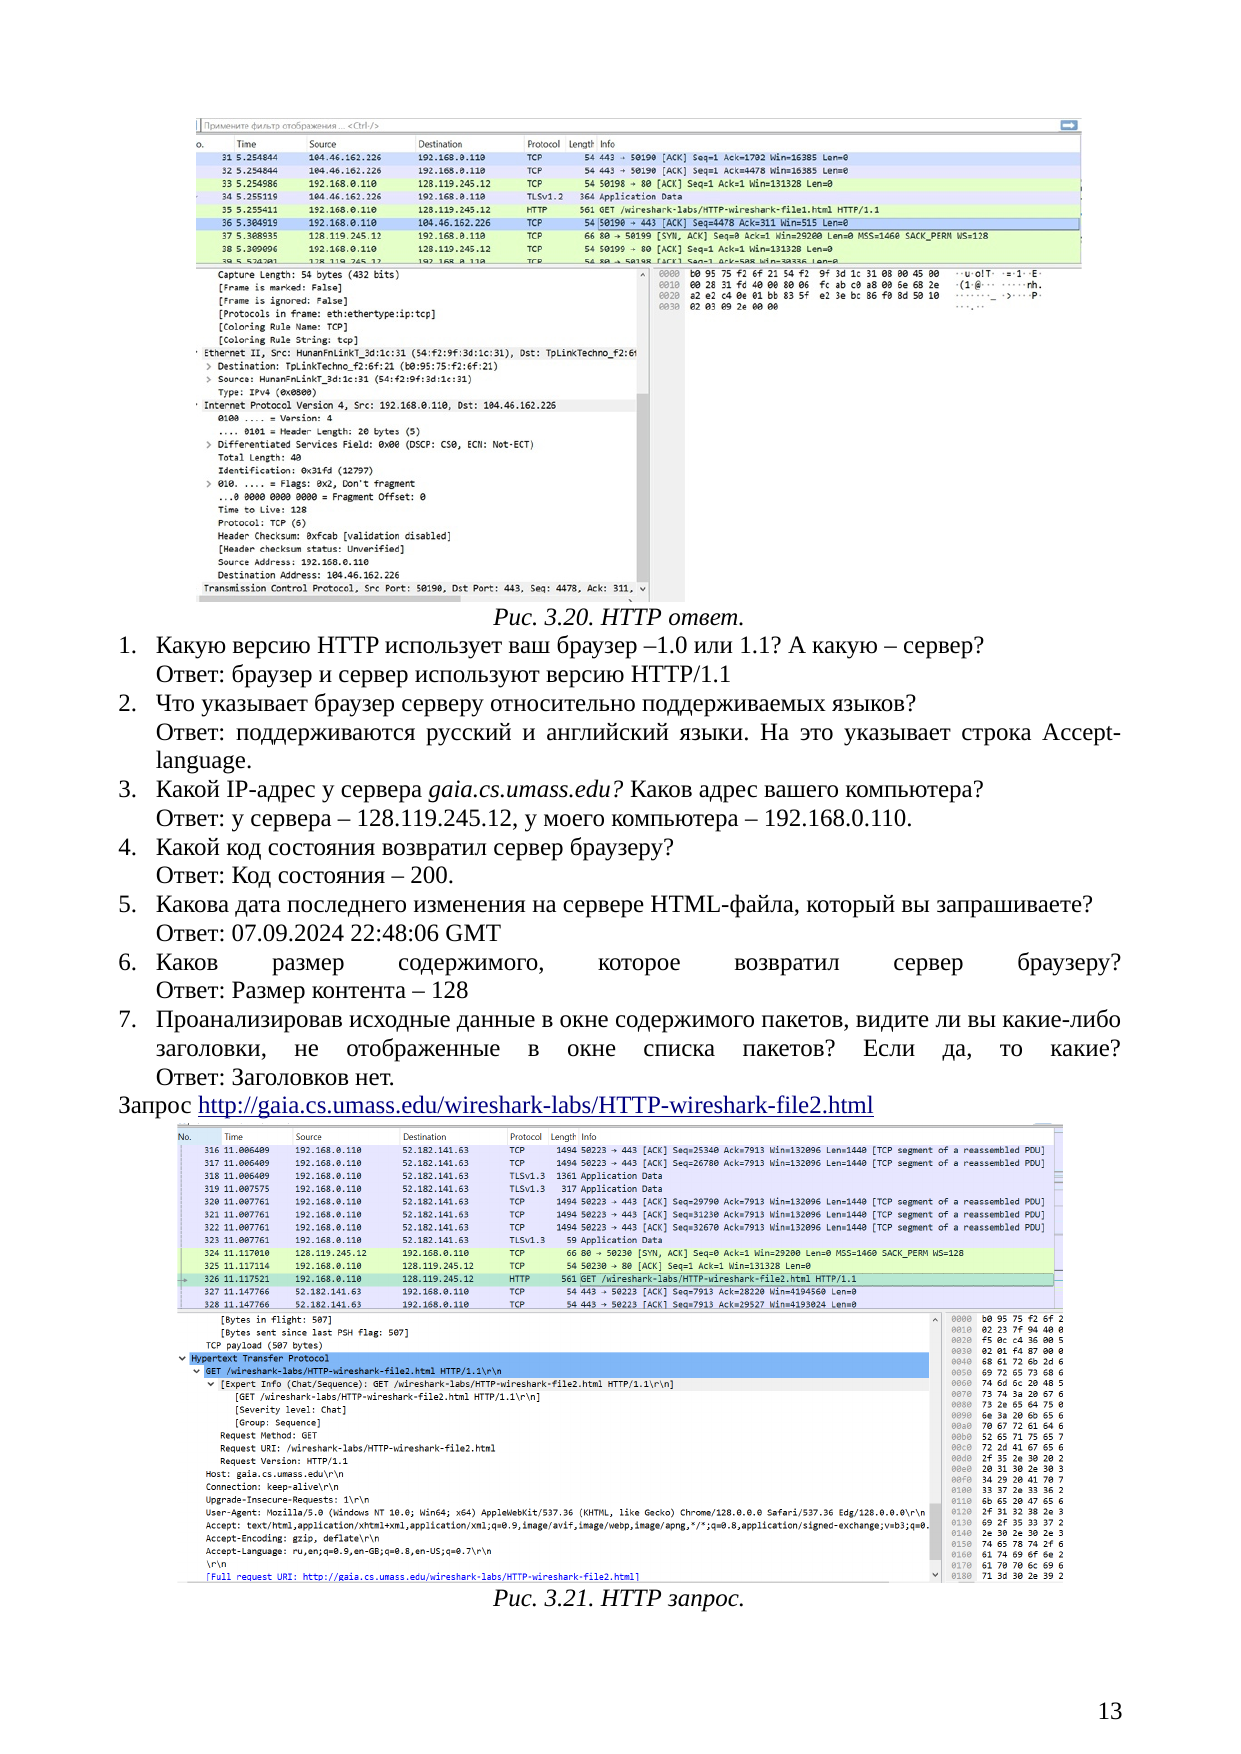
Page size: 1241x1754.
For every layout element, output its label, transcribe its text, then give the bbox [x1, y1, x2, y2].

list Какой IP-адрес у сервера gaia.cs.umass.edu? Каков адрес вашего компьютера? [118, 774, 1122, 803]
list Проанализировав исходные данные в окне содержимого пакетов, видите ли вы какие-либо заголовки, не отображенные в окне списка пакетов? Если да, то какие? Ответ: Заголовков нет. [118, 1004, 1122, 1091]
picture [196, 118, 1082, 602]
list Какова дата последнего изменения на сервере HTML-файла, который вы запрашиваете? [118, 889, 1122, 918]
text Ответ: 07.09.2024 22:48:06 GMT [156, 918, 1122, 947]
list Какую версию HTTP использует ваш браузер –1.0 или 1.1? А какую – сервер? [118, 631, 1122, 659]
list Какой код состояния возвратил сервер браузеру? [118, 832, 1122, 861]
text Запрос http://gaia.cs.umass.edu/wireshark-labs/HTTP-wireshark-file2.html [118, 1091, 1122, 1119]
text Ответ: у сервера – 128.119.245.12, у моего компьютера – 192.168.0.110. [156, 803, 1122, 832]
text Ответ: браузер и сервер используют версию HTTP/1.1 [156, 659, 1122, 688]
text Ответ: поддерживаются русский и английский языки. На это указывает строка Accept-language. [156, 717, 1122, 774]
list Что указывает браузер серверу относительно поддерживаемых языков? [118, 688, 1122, 717]
list Каков размер содержимого, которое возвратил сервер браузеру? Ответ: Размер контента – 128 [118, 947, 1122, 1004]
picture [177, 1123, 1063, 1583]
text Ответ: Код состояния – 200. [156, 861, 1122, 889]
